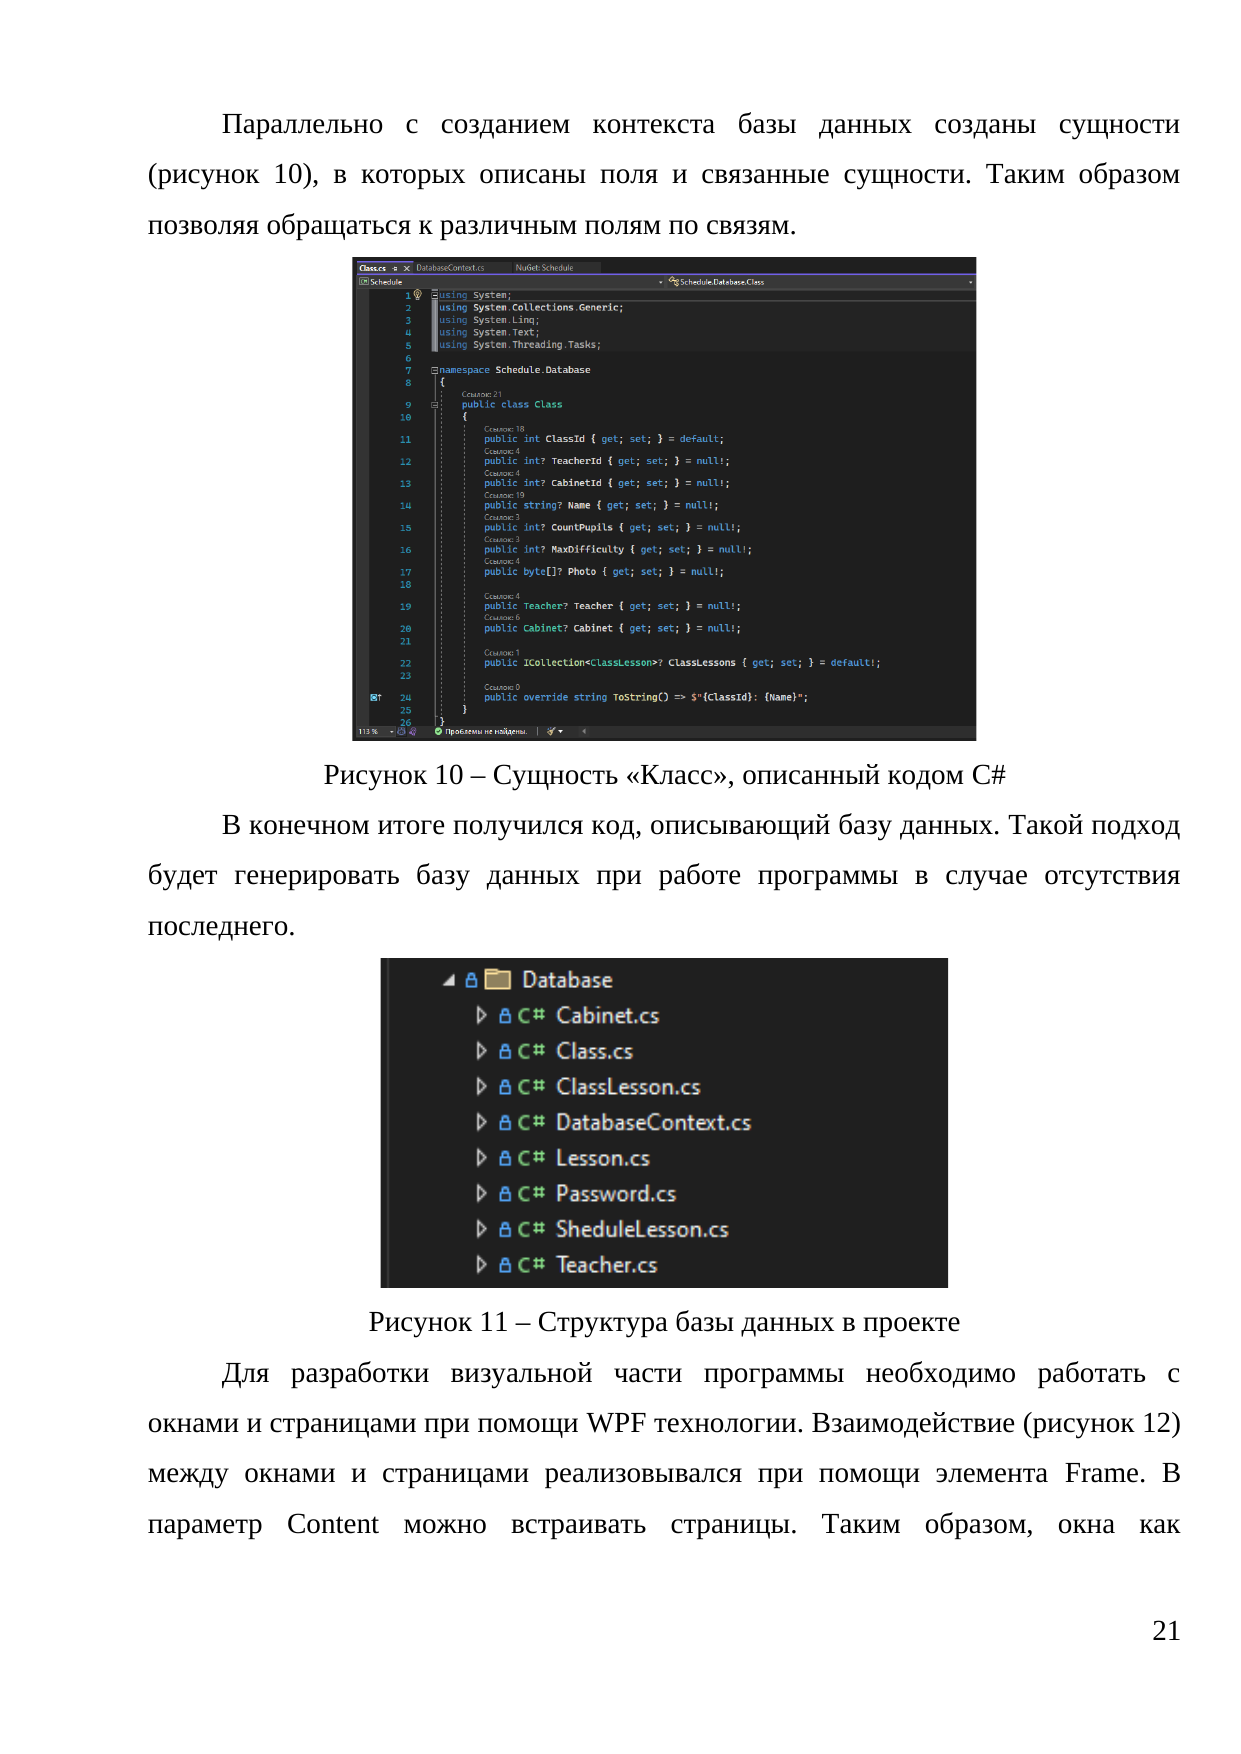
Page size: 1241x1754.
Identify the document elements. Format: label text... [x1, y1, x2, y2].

text Параллельно с созданием контекста базы данных созданы сущности (рисунок 10), в которых описаны поля и связанные сущности. Таким образом позволяя обращаться к различным полям по связям. [148, 106, 1181, 241]
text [148, 1355, 1181, 1539]
picture [352, 257, 977, 741]
picture [380, 958, 949, 1288]
text Рисунок 10 – Сущность «Класс», описанный кодом C# [148, 757, 1181, 790]
text В конечном итоге получился код, описывающий базу данных. Такой подход будет генерировать базу данных при работе программы в случае отсутствия последнего. [148, 807, 1181, 941]
text Рисунок 11 – Структура базы данных в проекте [148, 1304, 1181, 1338]
